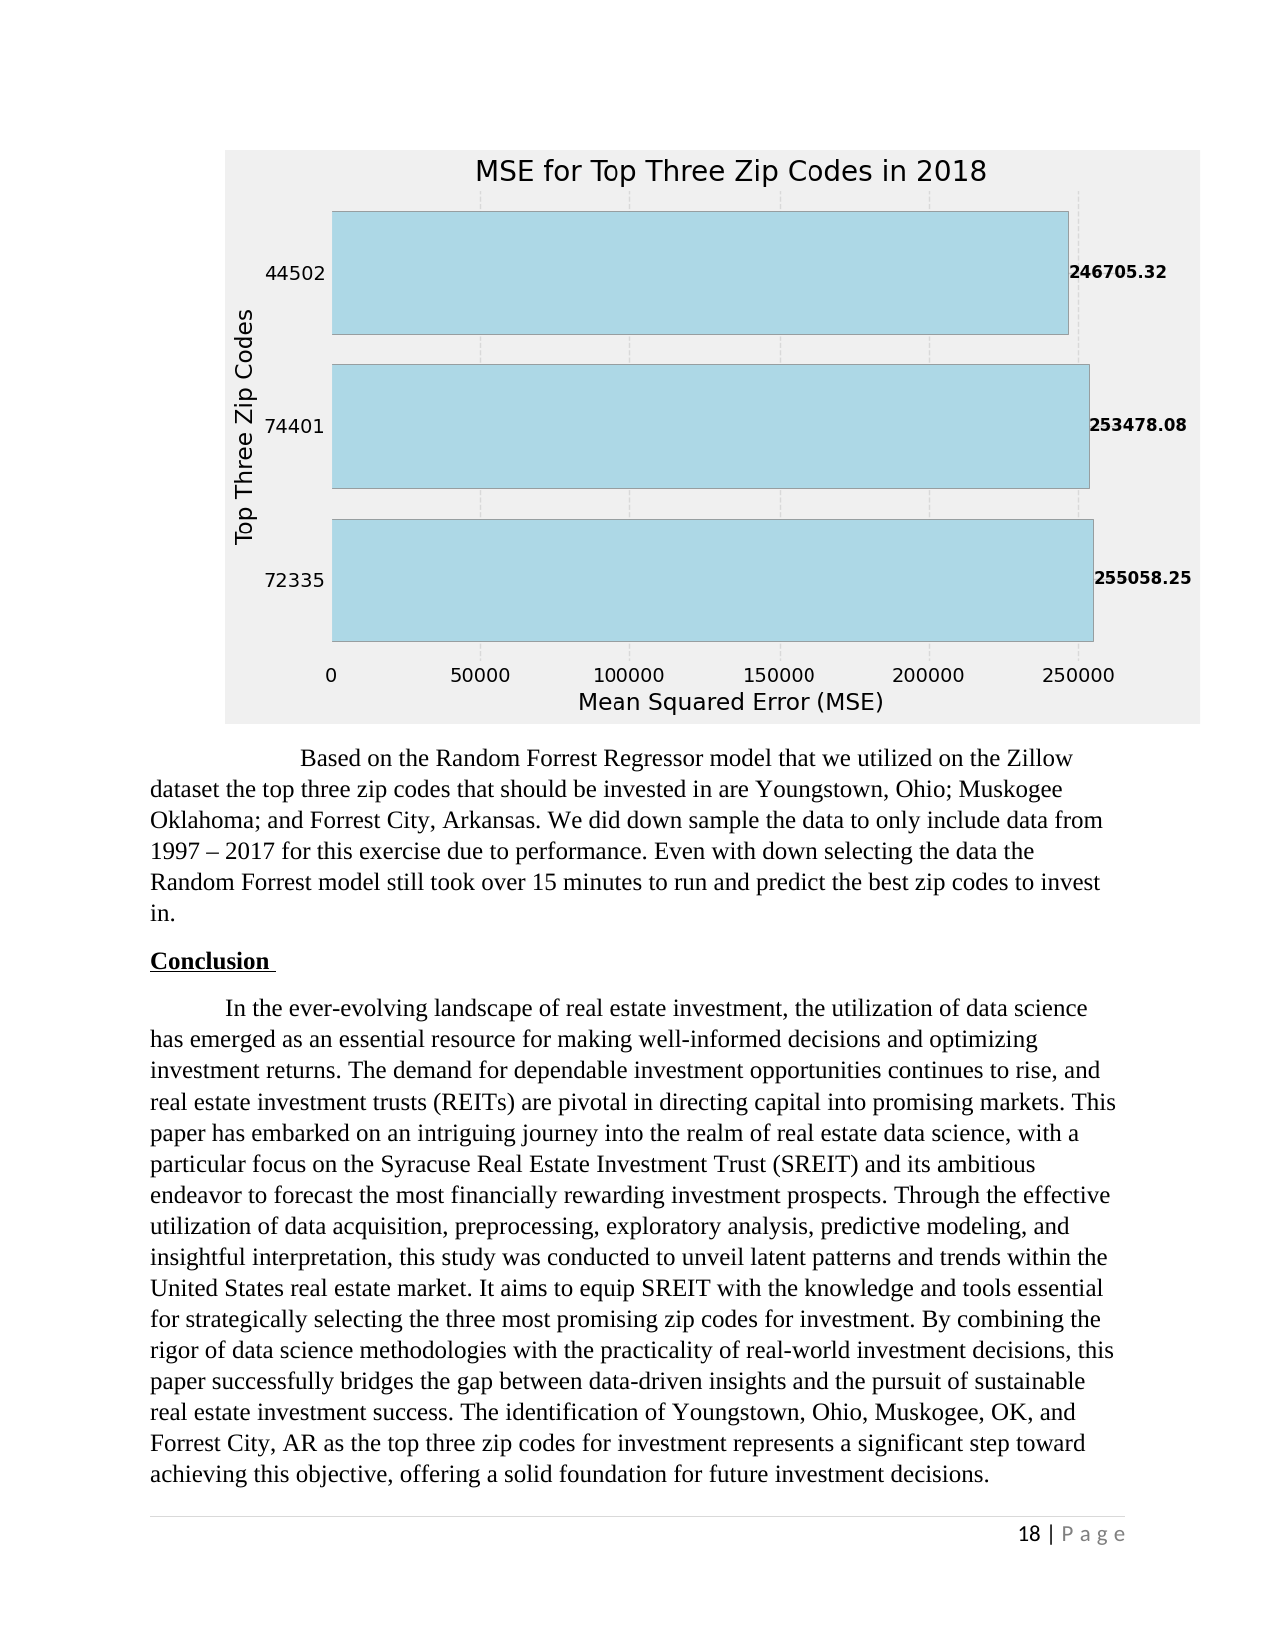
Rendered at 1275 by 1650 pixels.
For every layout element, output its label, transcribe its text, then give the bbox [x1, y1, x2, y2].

text Conclusion [150, 946, 1125, 974]
text Based on the Random Forrest Regressor model that we utilized on the Zillow dataset the top three zip codes that should be invested in are Youngstown, Ohio; Muskogee Oklahoma; and Forrest City, Arkansas. We did down sample the data to only include data from 1997 – 2017 for this exercise due to performance. Even with down selecting the data the Random Forrest model still took over 15 minutes to run and predict the best zip codes to invest in. [150, 743, 1125, 927]
picture [225, 150, 1200, 724]
text In the ever-evolving landscape of real estate investment, the utilization of data science has emerged as an essential resource for making well-informed decisions and optimizing investment returns. The demand for dependable investment opportunities continues to rise, and real estate investment trusts (REITs) are pivotal in directing capital into promising markets. This paper has embarked on an intriguing journey into the realm of real estate data science, with a particular focus on the Syracuse Real Estate Investment Trust (SREIT) and its ambitious endeavor to forecast the most financially rewarding investment prospects. Through the effective utilization of data acquisition, preprocessing, exploratory analysis, predictive modeling, and insightful interpretation, this study was conducted to unveil latent patterns and trends within the United States real estate market. It aims to equip SREIT with the knowledge and tools essential for strategically selecting the three most promising zip codes for investment. By combining the rigor of data science methodologies with the practicality of real-world investment decisions, this paper successfully bridges the gap between data-driven insights and the pursuit of sustainable real estate investment success. The identification of Youngstown, Ohio, Muskogee, OK, and Forrest City, AR as the top three zip codes for investment represents a significant step toward achieving this objective, offering a solid foundation for future investment decisions. [150, 993, 1125, 1488]
